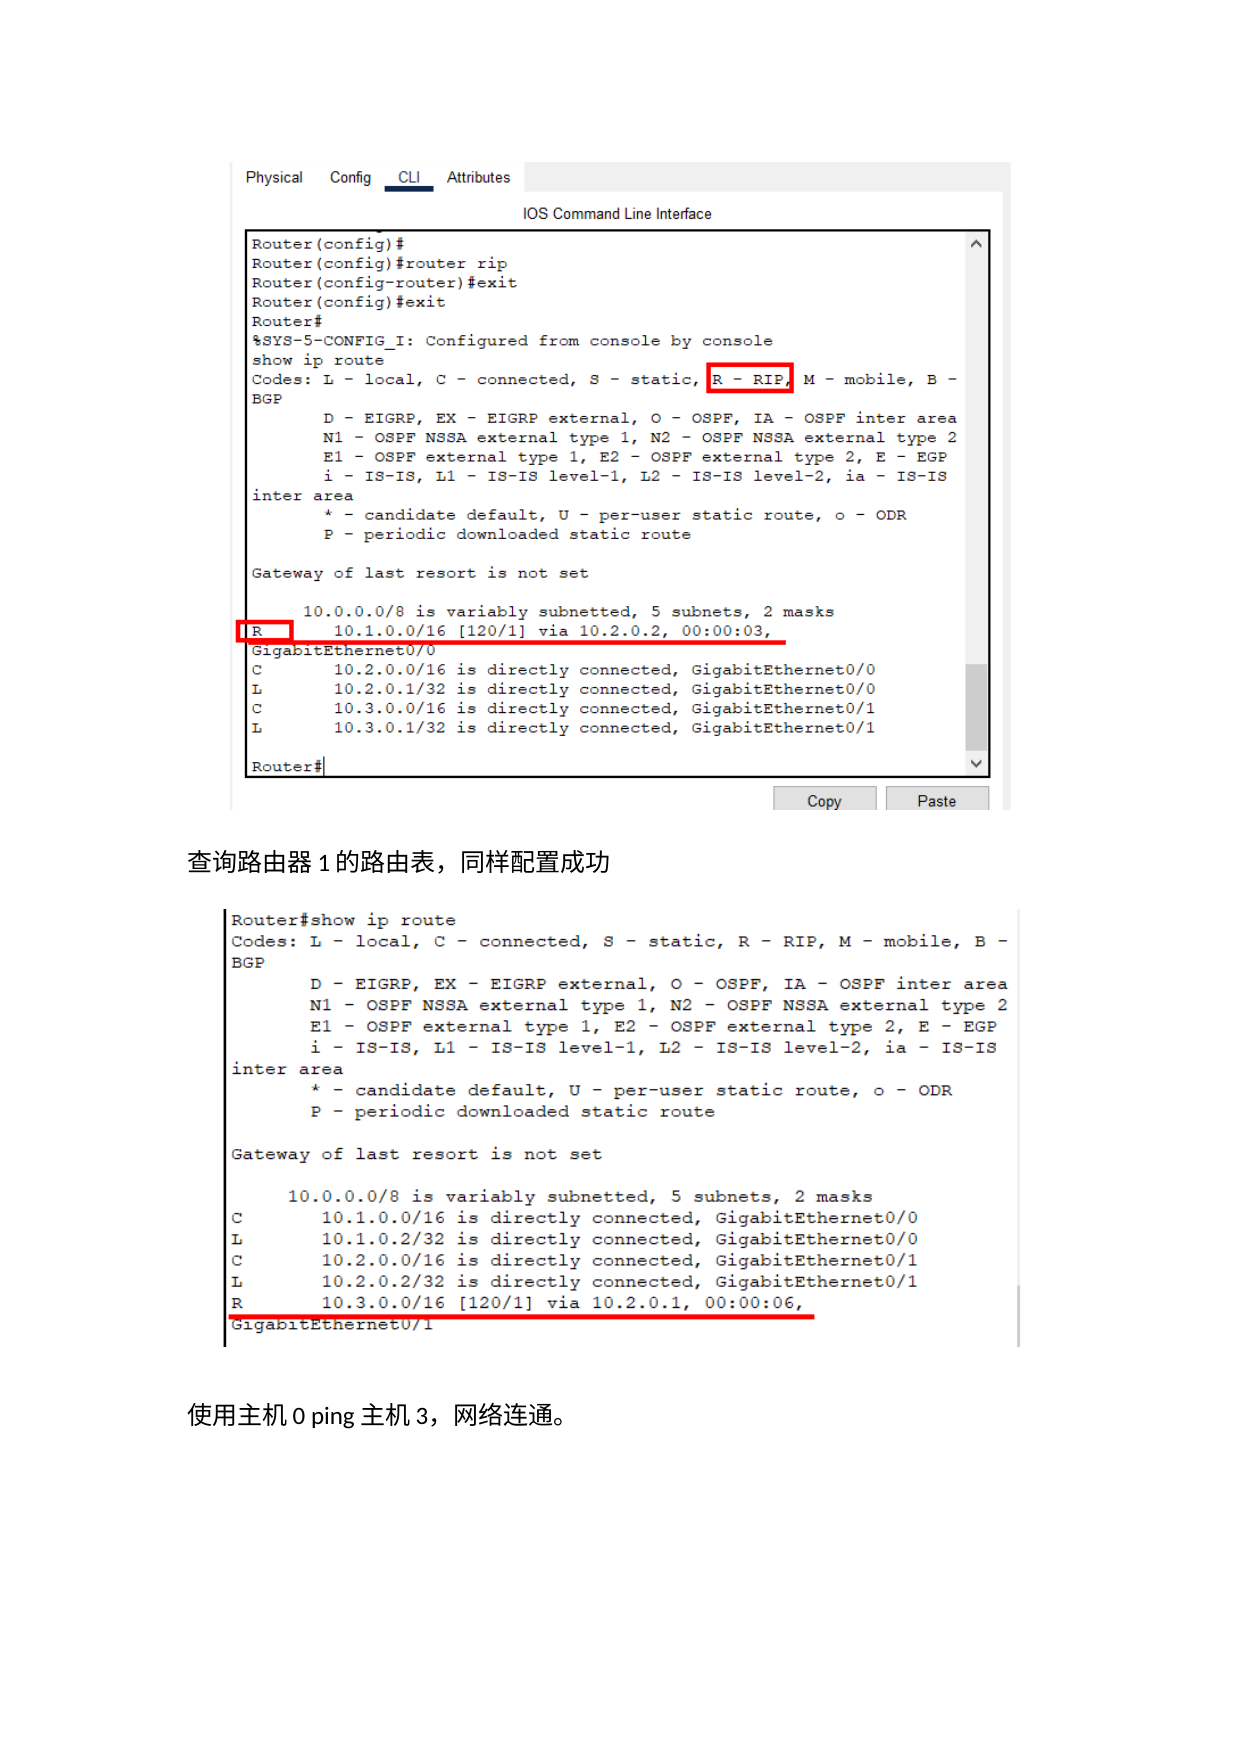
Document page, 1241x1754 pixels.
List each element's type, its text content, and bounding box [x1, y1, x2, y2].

picture [229, 162, 1011, 810]
text 查询路由器1的路由表，同样配置成功 [187, 828, 1053, 893]
text 使用主机0 ping 主机3，网络连通。 [187, 1381, 1053, 1446]
picture [220, 909, 1021, 1347]
